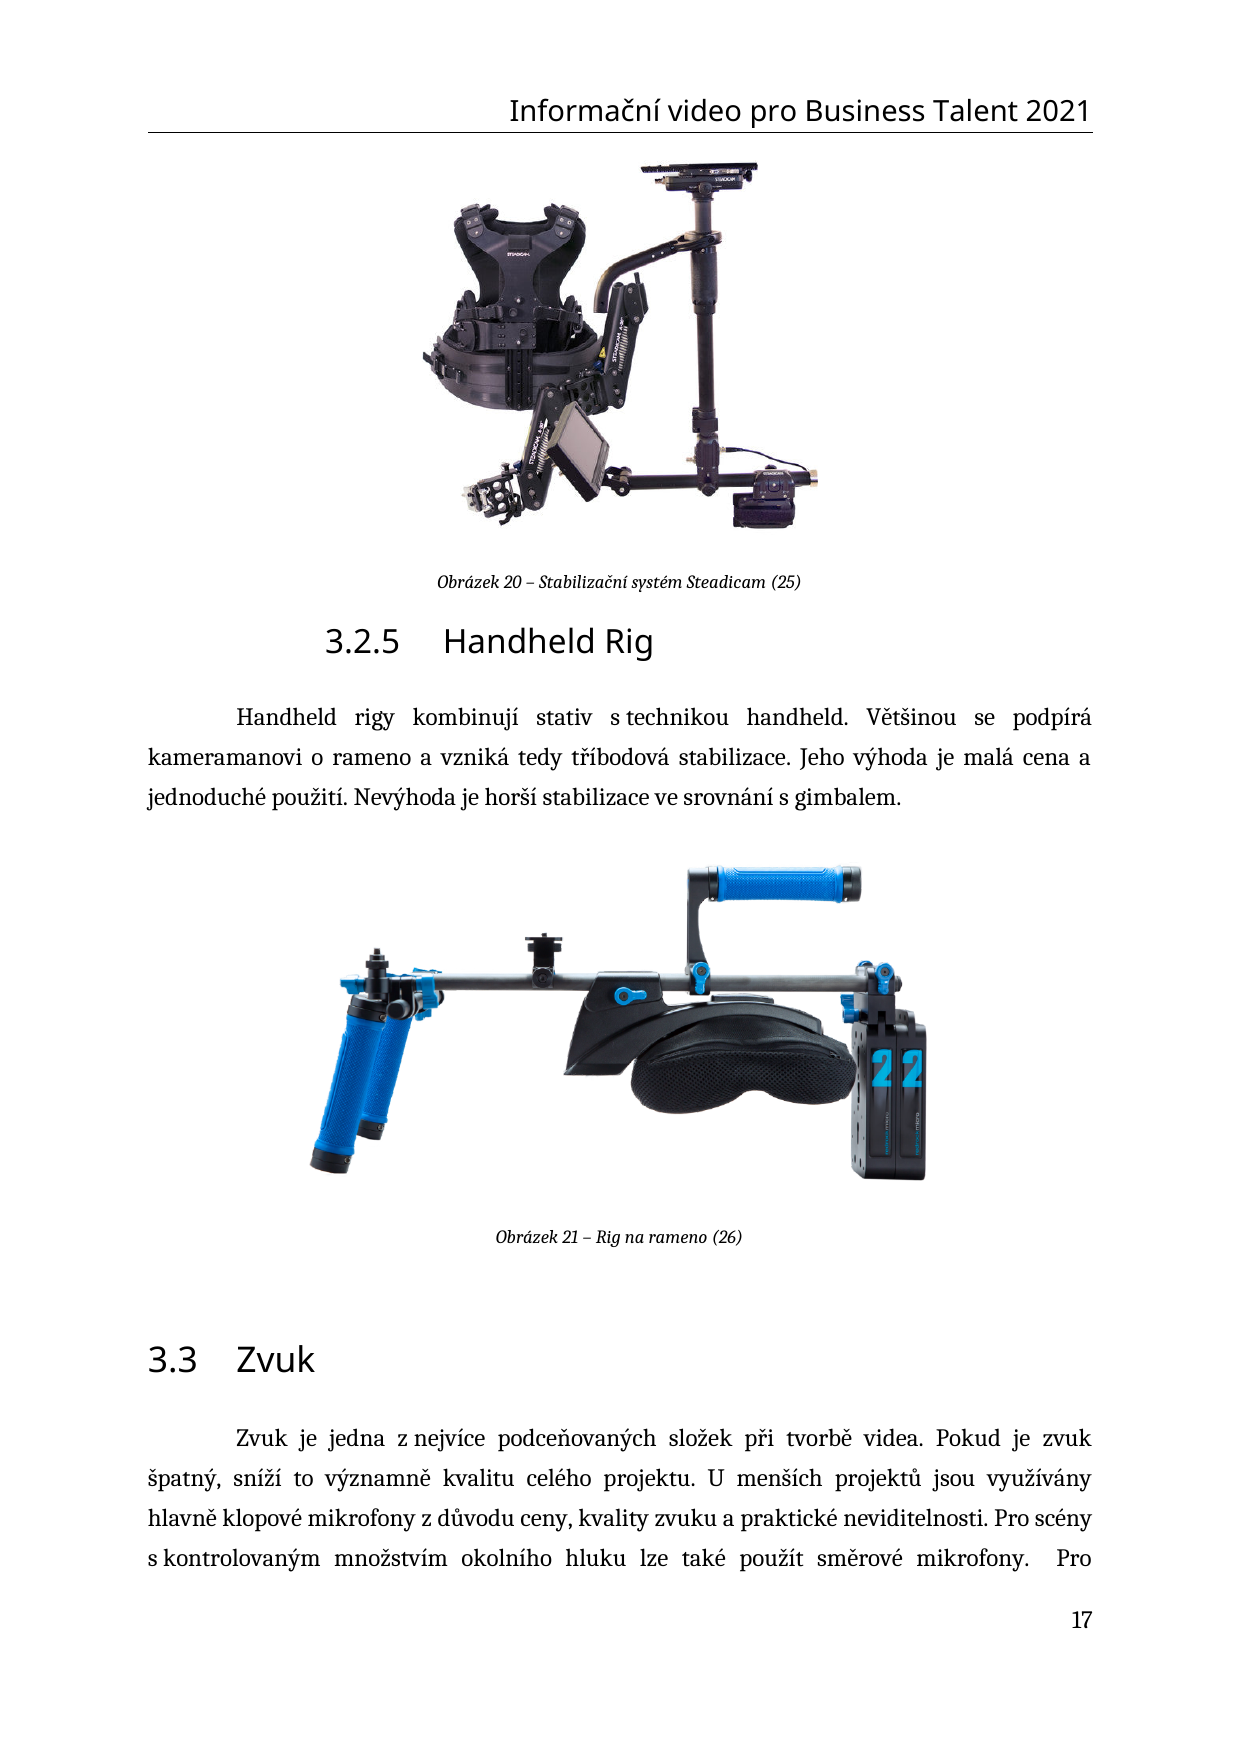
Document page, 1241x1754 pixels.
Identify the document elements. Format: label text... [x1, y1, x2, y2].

picture [295, 840, 945, 1199]
picture [422, 147, 818, 544]
text Obrázek – Rig na rameno [148, 1227, 1093, 1249]
subtitle Zvuk [148, 1335, 1093, 1383]
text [148, 1424, 1093, 1573]
subtitle Handheld Rig [236, 618, 1093, 663]
text Obrázek – Stabilizační systém Steadicam [148, 571, 1093, 593]
text Handheld rigy kombinují stativ s technikou handheld. Většinou se podpírá kameramanovi o rameno a vzniká tedy tříbodová stabilizace. Jeho výhoda je malá cena a jednoduché použití. Nevýhoda je horší stabilizace ve srovnání s gimbalem. [148, 703, 1093, 812]
